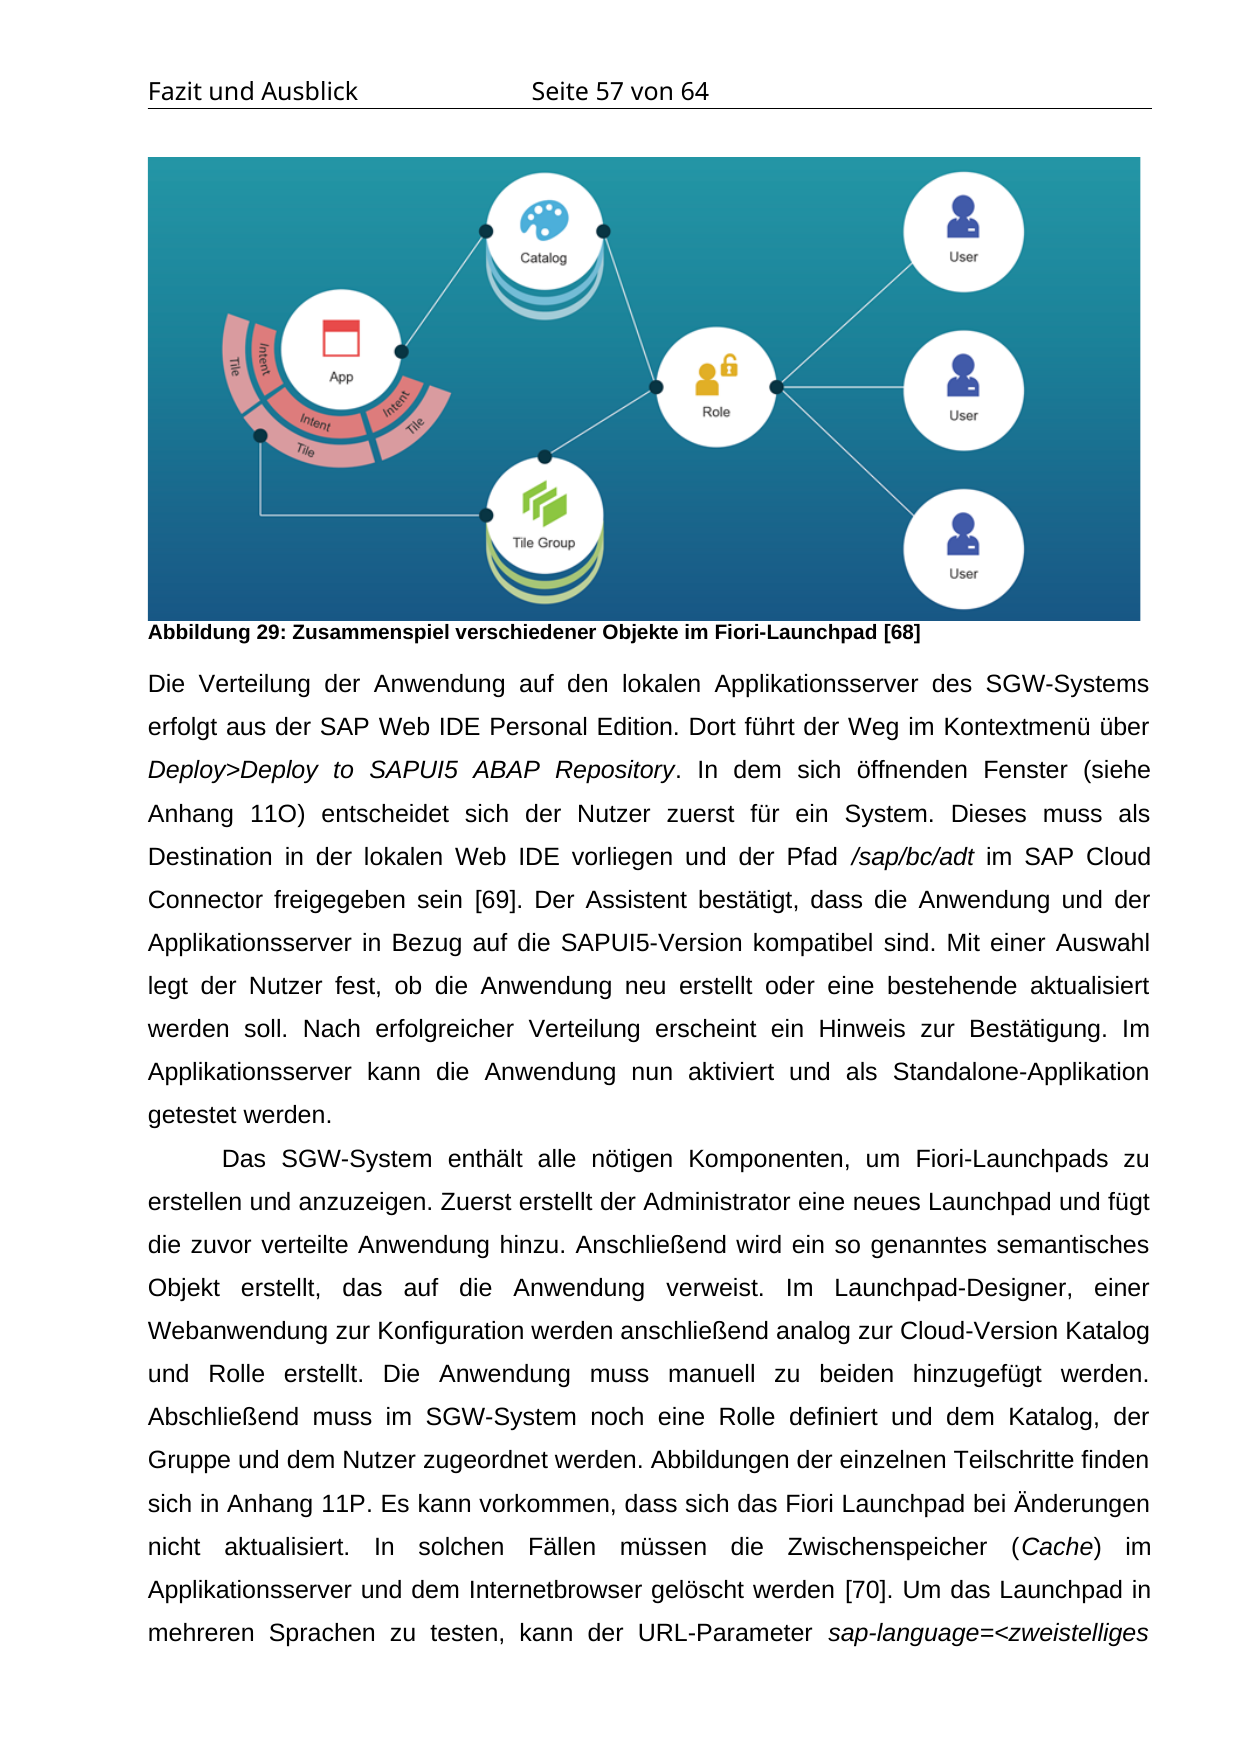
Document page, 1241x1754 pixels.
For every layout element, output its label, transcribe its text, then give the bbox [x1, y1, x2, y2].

picture [147, 157, 1141, 621]
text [148, 1143, 1152, 1647]
text Die Verteilung der Anwendung auf den lokalen Applikationsserver des SGW-Systems erfolgt aus der SAP Web IDE Personal Edition. Dort führt der Weg im Kontextmenü über Deploy>Deploy to SAPUI5 ABAP Repository. In dem sich öffnenden Fenster (siehe Anhang 11O) entscheidet sich der Nutzer zuerst für ein System. Dieses muss als Destination in der lokalen Web IDE vorliegen und der Pfad /sap/bc/adt im SAP Cloud Connector freigegeben sein . Der Assistent bestätigt, dass die Anwendung und der Applikationsserver in Bezug auf die SAPUI5-Version kompatibel sind. Mit einer Auswahl legt der Nutzer fest, ob die Anwendung neu erstellt oder eine bestehende aktualisiert werden soll. Nach erfolgreicher Verteilung erscheint ein Hinweis zur Bestätigung. Im Applikationsserver kann die Anwendung nun aktiviert und als Standalone-Applikation getestet werden. [148, 669, 1152, 1129]
